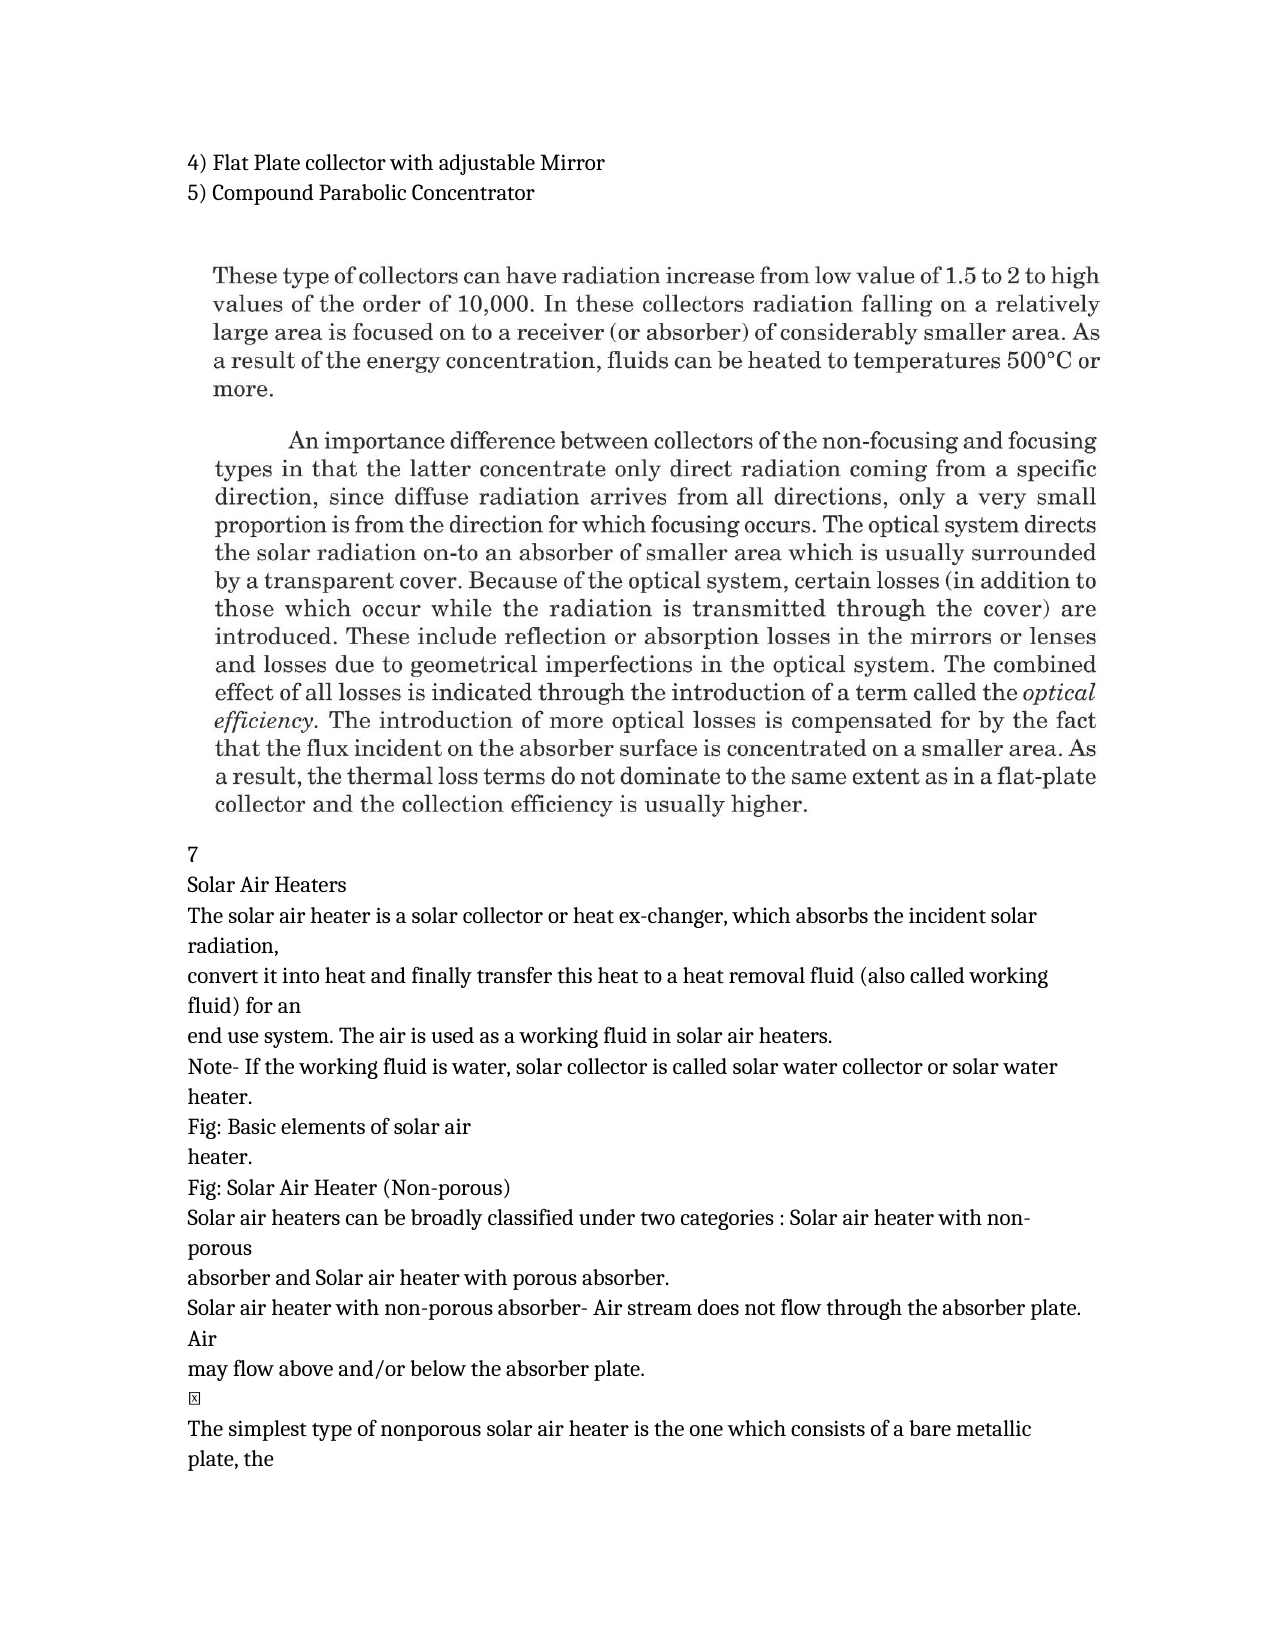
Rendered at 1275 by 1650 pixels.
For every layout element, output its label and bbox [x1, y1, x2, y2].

picture [206, 261, 1107, 401]
text [187, 150, 1087, 237]
picture [206, 425, 1107, 818]
text [187, 842, 1087, 1473]
